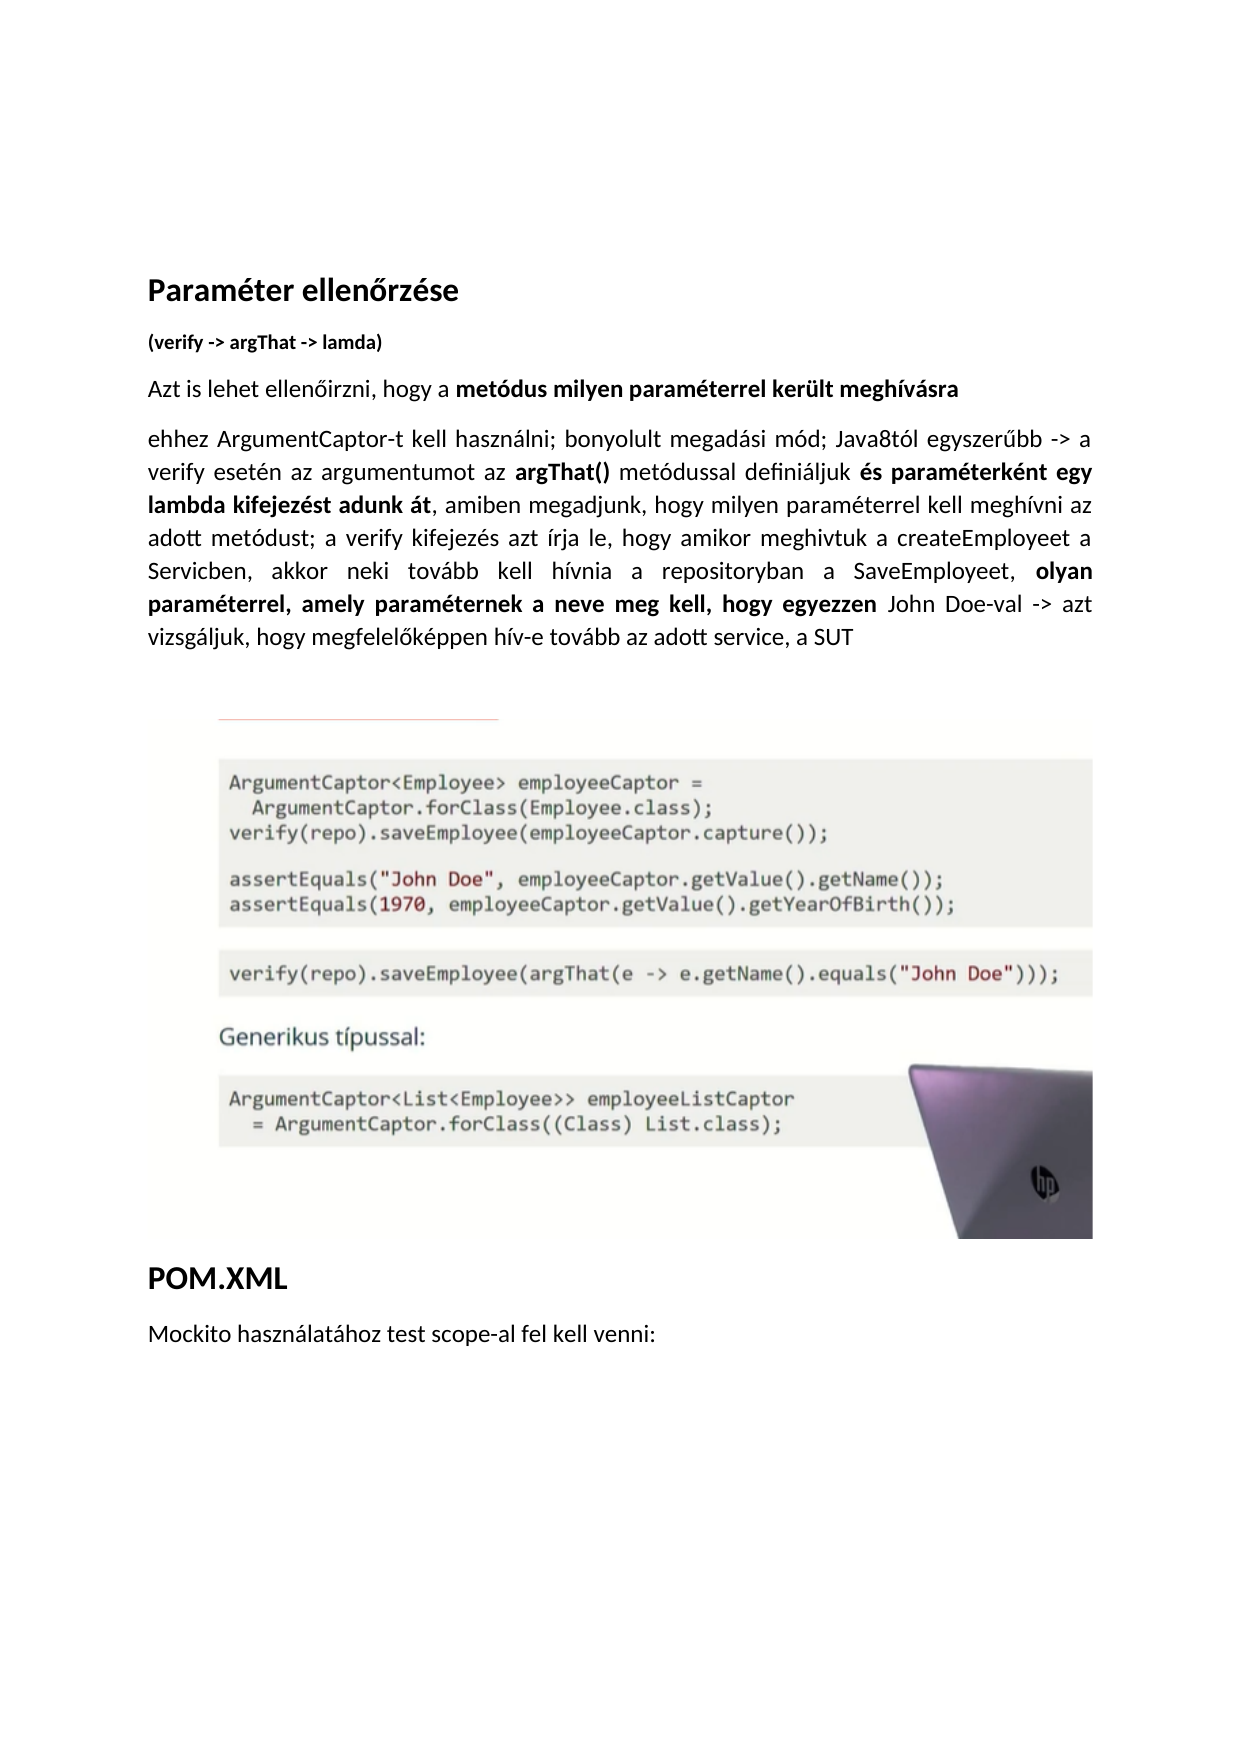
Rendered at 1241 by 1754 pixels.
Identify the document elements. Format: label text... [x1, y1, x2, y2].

picture [147, 719, 1093, 1239]
text Paraméter ellenőrzése [148, 269, 1093, 309]
text Azt is lehet ellenőirzni, hogy a metódus milyen paraméterrel került meghívásra [148, 373, 1093, 404]
text Mockito használatához test scope-al fel kell venni: [148, 1318, 1093, 1348]
text (verify -> argThat -> lamda) [148, 329, 1093, 355]
text POM.XML [148, 1257, 1093, 1298]
text ehhez ArgumentCaptor-t kell használni; bonyolult megadási mód; Java8tól egyszerűbb -> a verify esetén az argumentumot az argThat() metódussal definiáljuk és paraméterként egy lambda kifejezést adunk át, amiben megadjunk, hogy milyen paraméterrel kell meghívni az adott metódust; a verify kifejezés azt írja le, hogy amikor meghivtuk a createEmployeet a Servicben, akkor neki tovább kell hívnia a repositoryban a SaveEmployeet, olyan paraméterrel, amely paraméternek a neve meg kell, hogy egyezzen John Doe-val -> azt vizsgáljuk, hogy megfelelőképpen hív-e tovább az adott service, a SUT [148, 423, 1093, 651]
